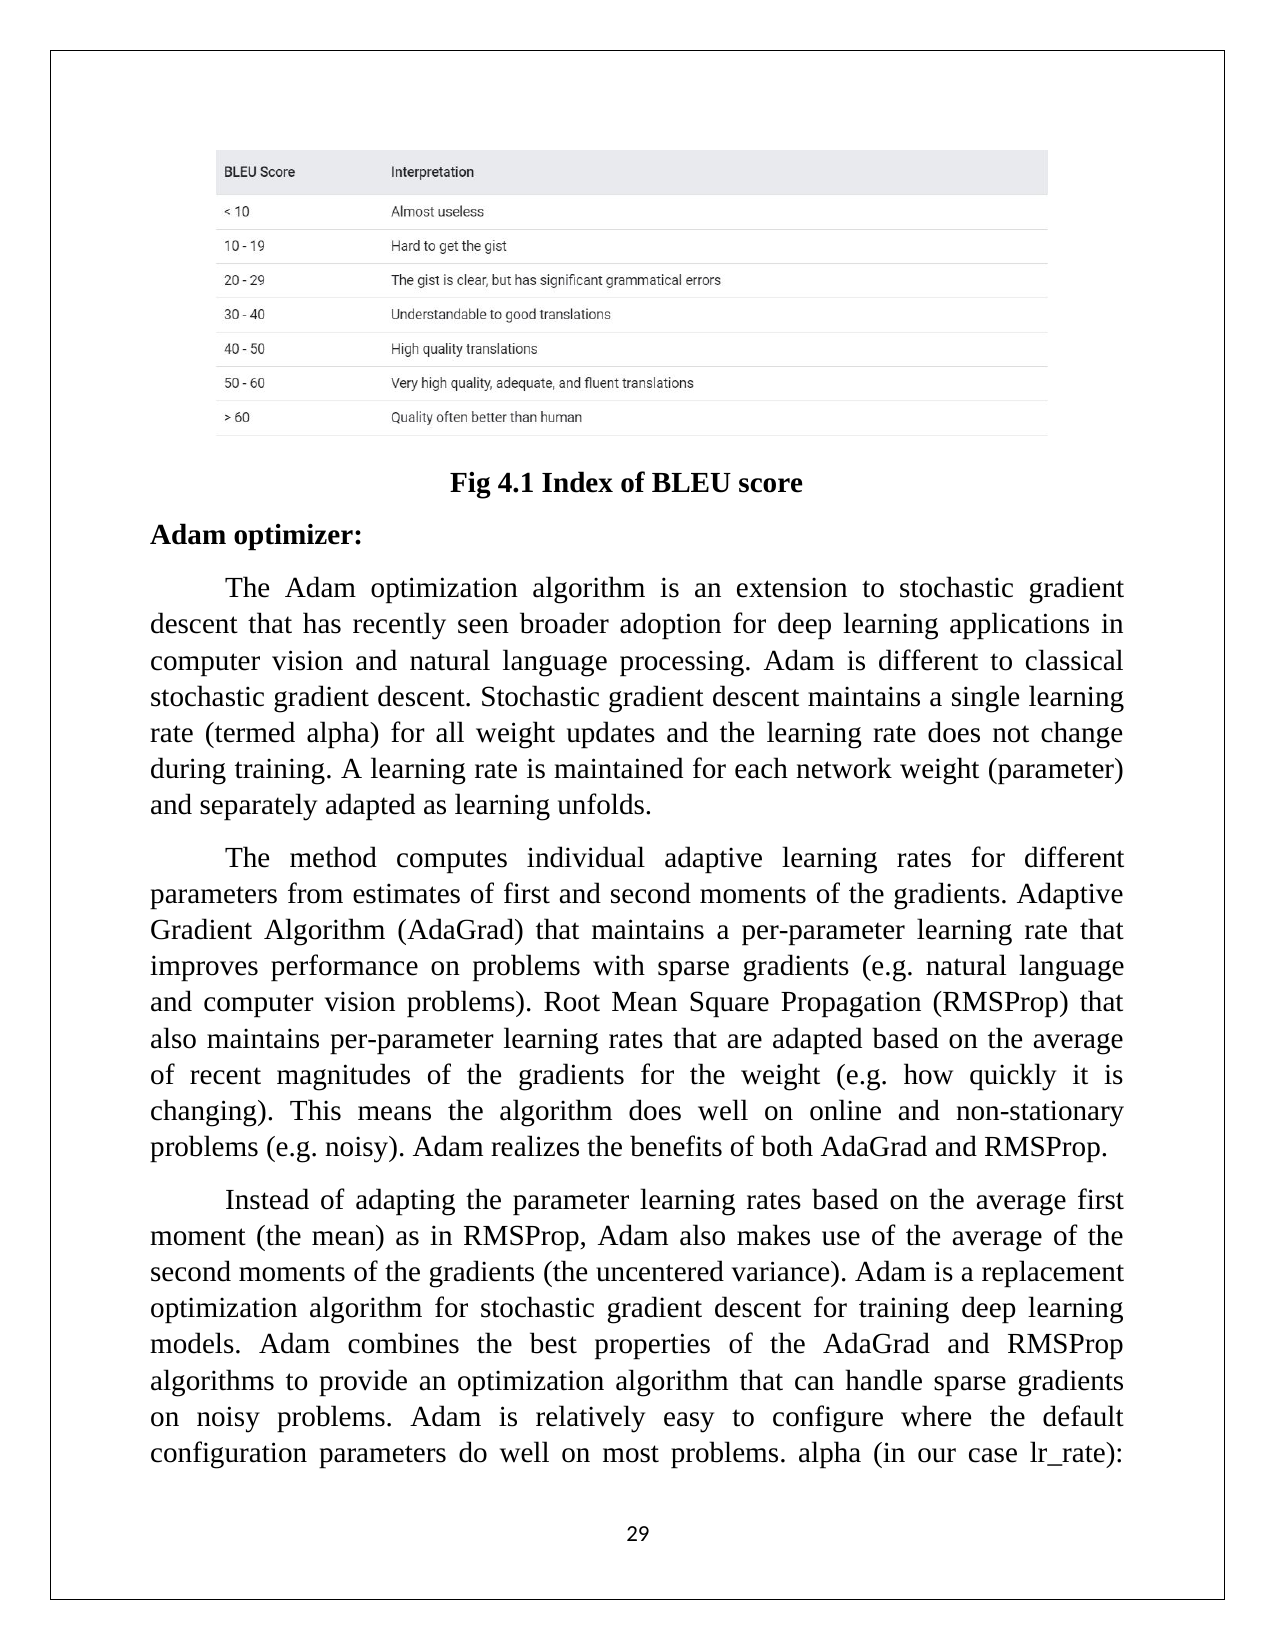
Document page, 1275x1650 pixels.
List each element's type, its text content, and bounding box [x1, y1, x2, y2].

text The method computes individual adaptive learning rates for different parameters from estimates of first and second moments of the gradients. Adaptive Gradient Algorithm (AdaGrad) that maintains a per-parameter learning rate that improves performance on problems with sparse gradients (e.g. natural language and computer vision problems). Root Mean Square Propagation (RMSProp) that also maintains per-parameter learning rates that are adapted based on the average of recent magnitudes of the gradients for the weight (e.g. how quickly it is changing). This means the algorithm does well on online and non-stationary problems (e.g. noisy). Adam realizes the benefits of both AdaGrad and RMSProp. [150, 840, 1125, 1163]
text The Adam optimization algorithm is an extension to stochastic gradient descent that has recently seen broader adoption for deep learning applications in computer vision and natural language processing. Adam is different to classical stochastic gradient descent. Stochastic gradient descent maintains a single learning rate (termed alpha) for all weight updates and the learning rate does not change during training. A learning rate is maintained for each network weight (parameter) and separately adapted as learning unfolds. [150, 570, 1125, 821]
text Fig 4.1 Index of BLEU score [150, 465, 1125, 498]
text Adam optimizer: [150, 517, 1125, 551]
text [150, 1182, 1125, 1468]
picture [215, 150, 1049, 446]
